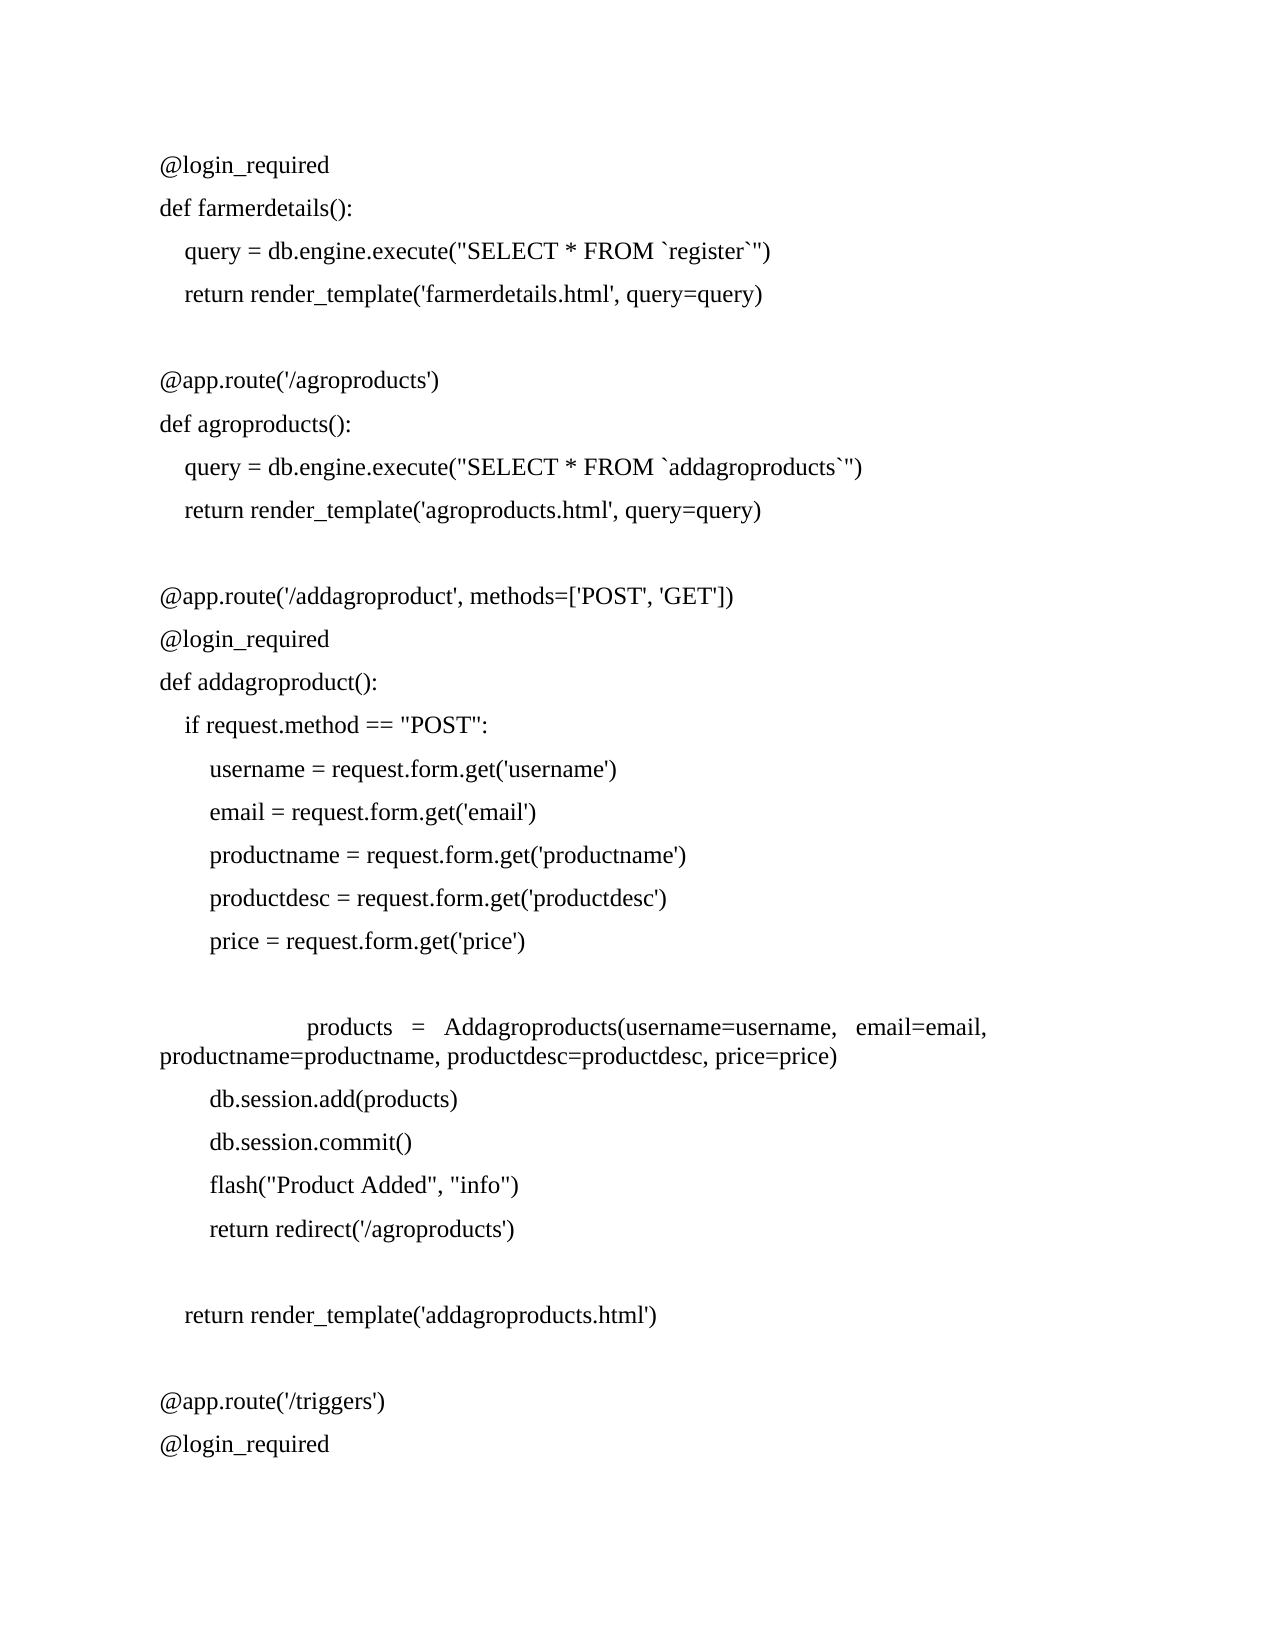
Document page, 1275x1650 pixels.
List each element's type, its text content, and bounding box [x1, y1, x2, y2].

text username = request.form.get('username') [159, 754, 987, 782]
text @app.route('/triggers') [159, 1386, 987, 1415]
text def addagroproduct(): [159, 667, 987, 696]
text @login_required [159, 150, 987, 179]
text db.session.add(products) [159, 1084, 987, 1113]
text query = db.engine.execute("SELECT * FROM `register`") [159, 236, 987, 265]
text @app.route('/agroproducts') [159, 366, 987, 394]
text flash("Product Added", "info") [159, 1171, 987, 1199]
text productdesc = request.form.get('productdesc') [159, 883, 987, 912]
text productname = request.form.get('productname') [159, 840, 987, 869]
text return redirect('/agroproducts') [159, 1214, 987, 1242]
text return render_template('farmerdetails.html', query=query) [159, 279, 987, 308]
text return render_template('addagroproducts.html') [159, 1300, 987, 1329]
text @login_required [159, 624, 987, 653]
text def farmerdetails(): [159, 193, 987, 222]
text products = Addagroproducts(username=username, email=email, productname=productname, productdesc=productdesc, price=price) [159, 1012, 987, 1070]
text return render_template('agroproducts.html', query=query) [159, 495, 987, 524]
text def agroproducts(): [159, 409, 987, 437]
text @login_required [159, 1429, 987, 1458]
text @app.route('/addagroproduct', methods=['POST', 'GET']) [159, 581, 987, 610]
text db.session.commit() [159, 1127, 987, 1156]
text if request.method == "POST": [159, 711, 987, 739]
text query = db.engine.execute("SELECT * FROM `addagroproducts`") [159, 452, 987, 481]
text price = request.form.get('price') [159, 926, 987, 955]
text email = request.form.get('email') [159, 797, 987, 826]
